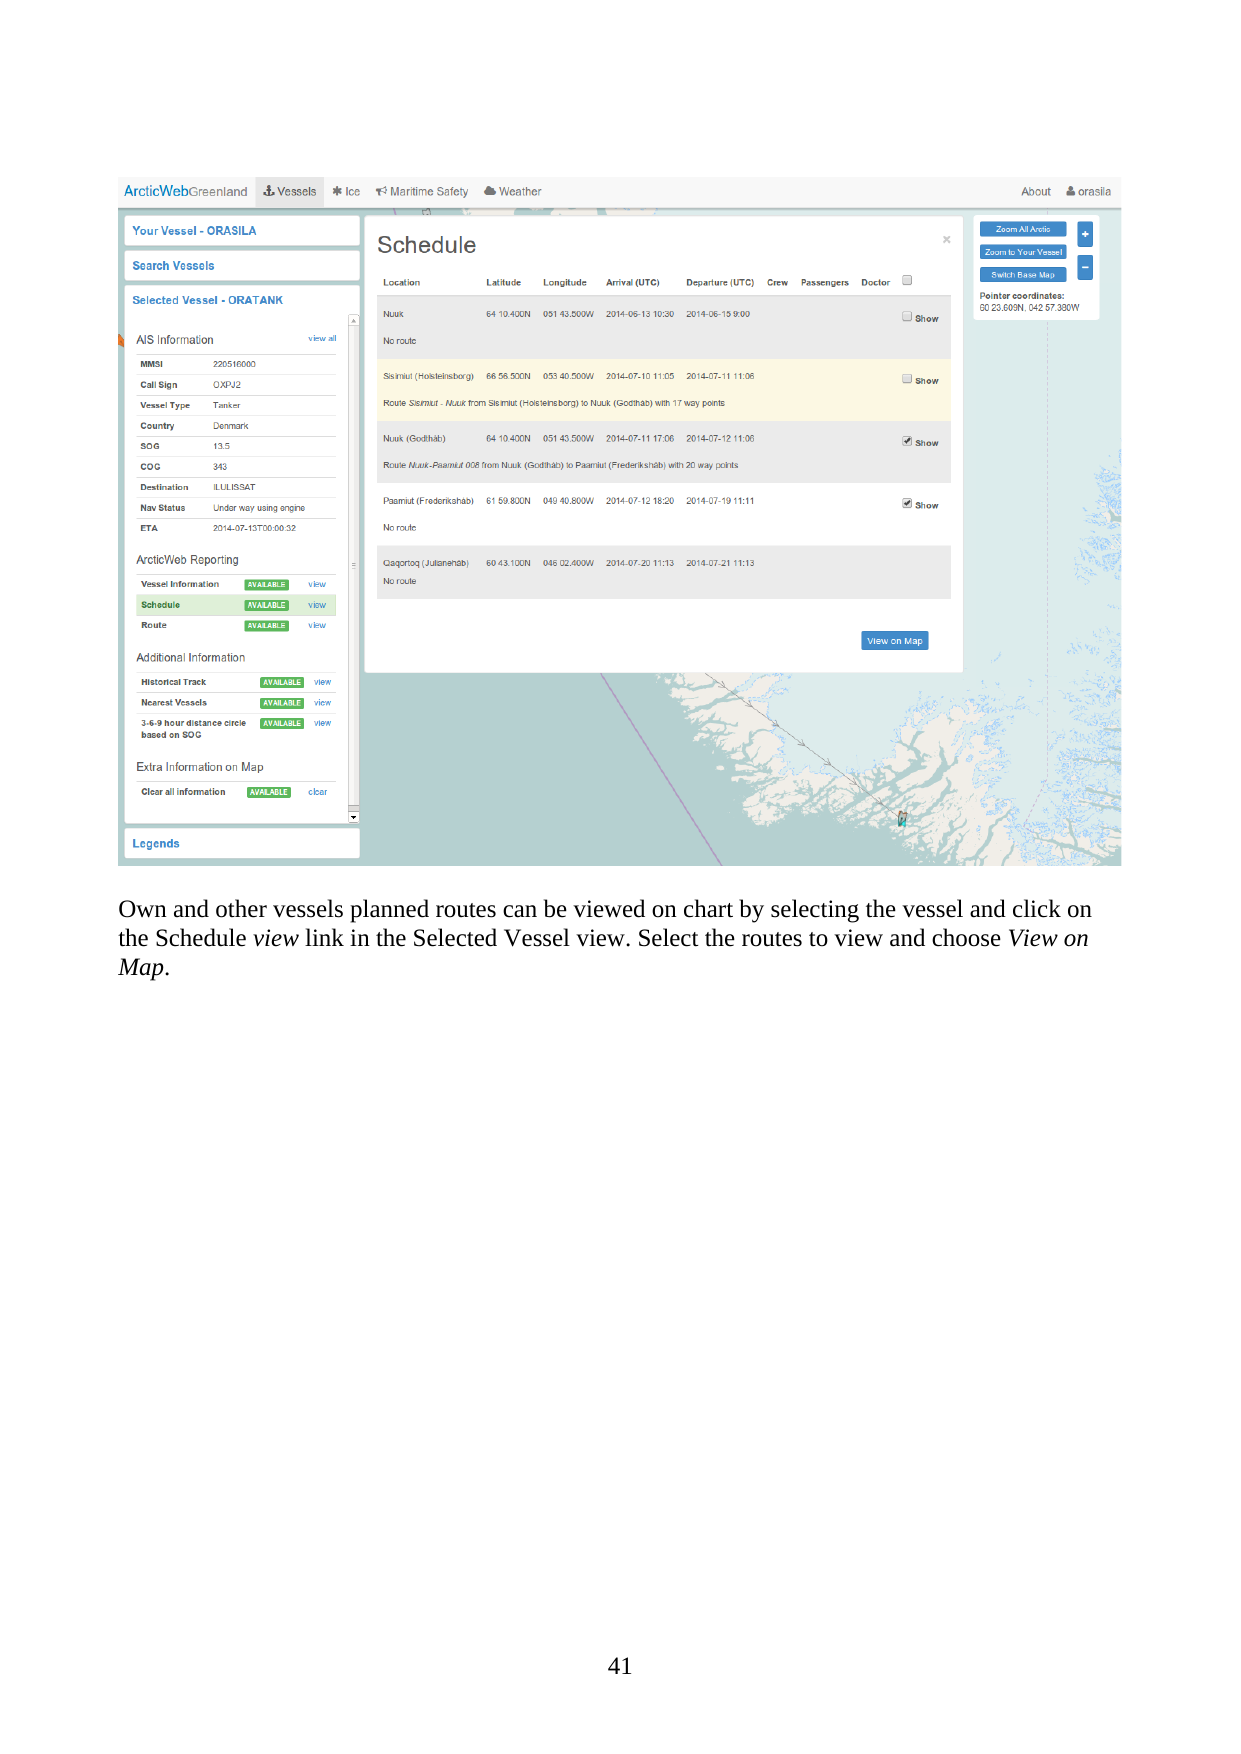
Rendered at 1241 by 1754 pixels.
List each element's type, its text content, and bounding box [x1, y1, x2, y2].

text Own and other vessels planned routes can be viewed on chart by selecting the vessel and click on the Schedule view link in the Selected Vessel view. Select the routes to view and choose View on Map. [118, 894, 1122, 981]
picture [118, 177, 1122, 866]
